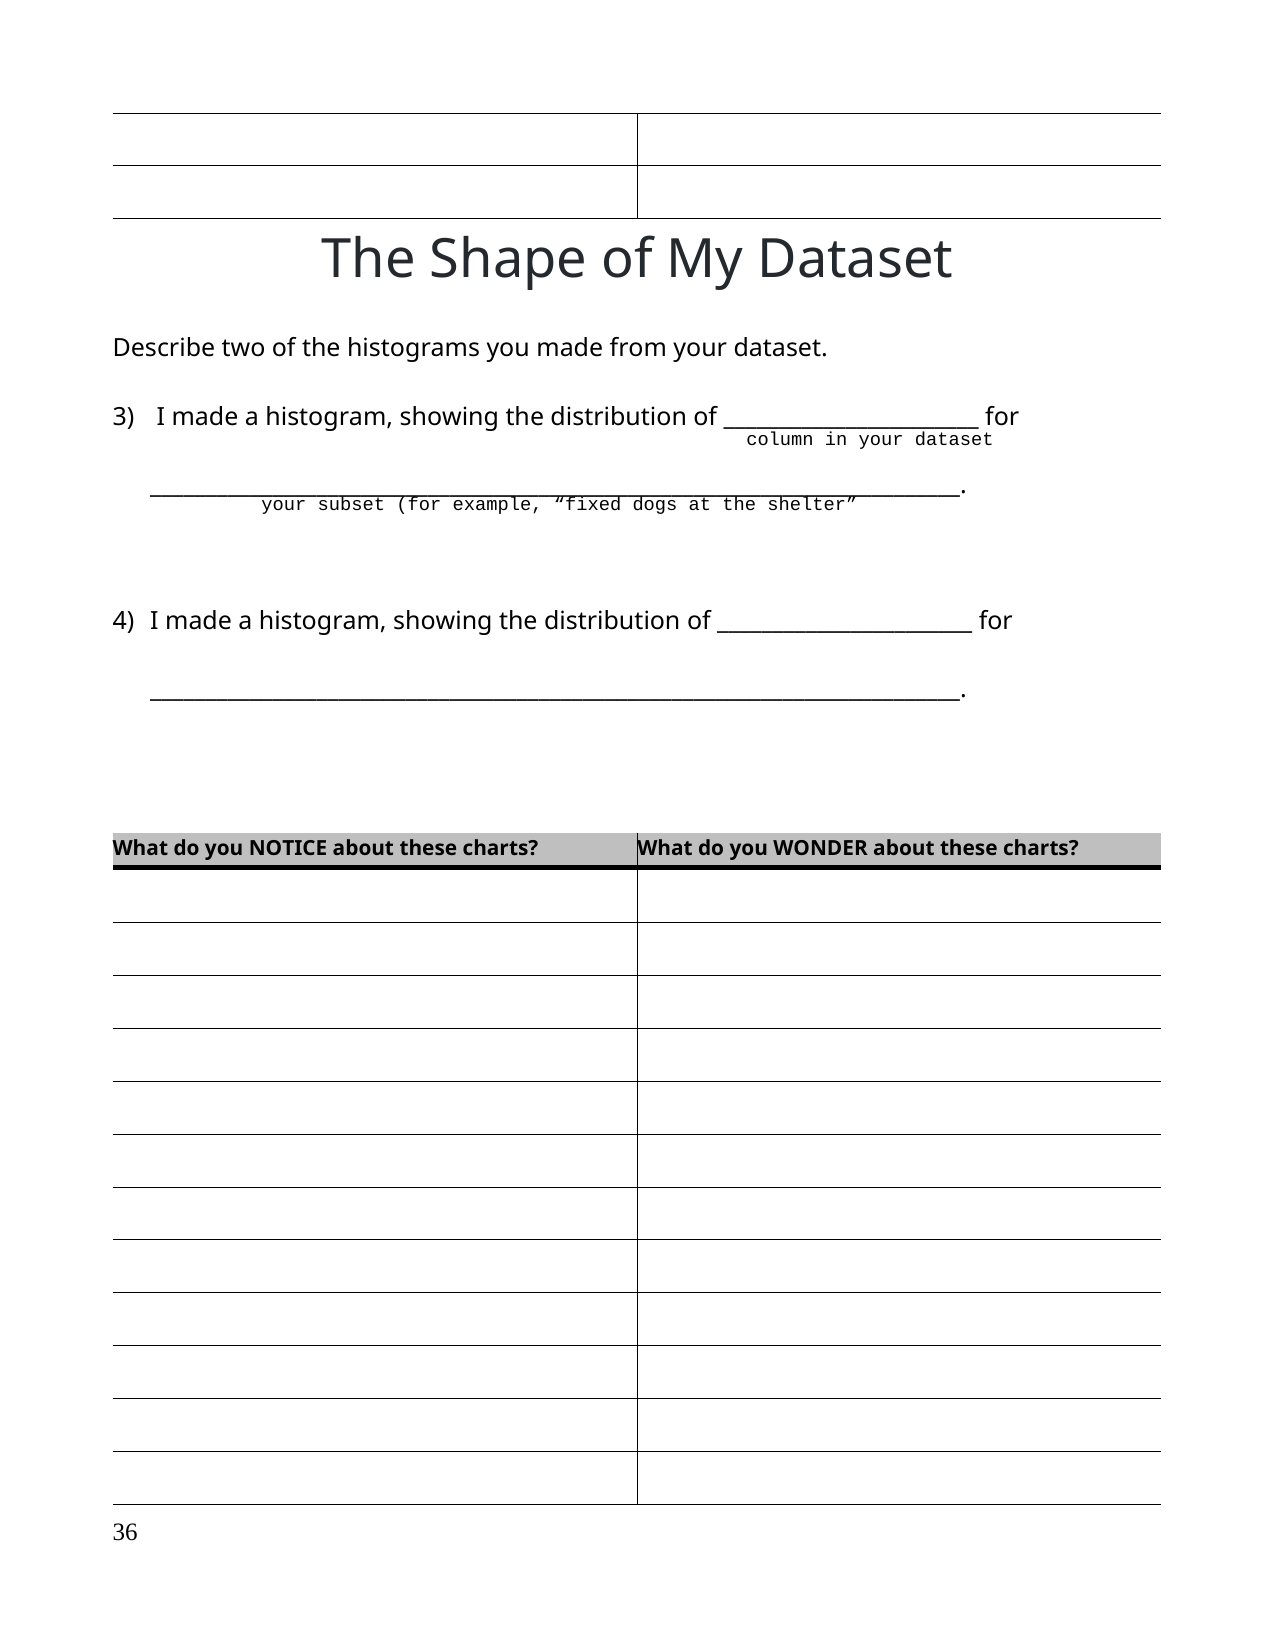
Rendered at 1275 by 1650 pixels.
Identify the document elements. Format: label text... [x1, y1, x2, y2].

table_header What do you WONDER about these charts? [638, 833, 1161, 865]
table_cell [638, 1293, 1161, 1345]
table_cell [638, 976, 1161, 1028]
table_cell [113, 1399, 637, 1451]
subtitle The Shape of My Dataset [112, 219, 1162, 293]
table_cell [113, 1346, 637, 1398]
table_cell [638, 1399, 1161, 1451]
table_cell [113, 976, 637, 1028]
list I made a histogram, showing the distribution of _______________________ for _________________________________________________________________________. [112, 398, 1162, 500]
table_cell [638, 1346, 1161, 1398]
table_cell [113, 1082, 637, 1133]
table_cell [113, 1188, 637, 1239]
table_cell [638, 166, 1161, 218]
table_cell [638, 1135, 1161, 1186]
list I made a histogram, showing the distribution of _______________________ for _________________________________________________________________________. [112, 602, 1162, 705]
table_cell [113, 1240, 637, 1292]
table_cell [638, 1240, 1161, 1292]
table_cell [113, 1452, 637, 1504]
table_cell [638, 114, 1161, 165]
table_cell [638, 923, 1161, 975]
text Describe two of the histograms you made from your dataset. [112, 330, 1162, 364]
table_cell [638, 1082, 1161, 1133]
table_cell [113, 114, 637, 165]
table_cell [113, 1135, 637, 1186]
table_cell [638, 870, 1161, 922]
table_cell [638, 1452, 1161, 1504]
table_cell [638, 1188, 1161, 1239]
table_cell [113, 870, 637, 922]
table_cell [113, 1293, 637, 1345]
table_header What do you NOTICE about these charts? [113, 833, 637, 865]
table_cell [113, 166, 637, 218]
table_cell [638, 1029, 1161, 1081]
table_cell [113, 1029, 637, 1081]
table_cell [113, 923, 637, 975]
